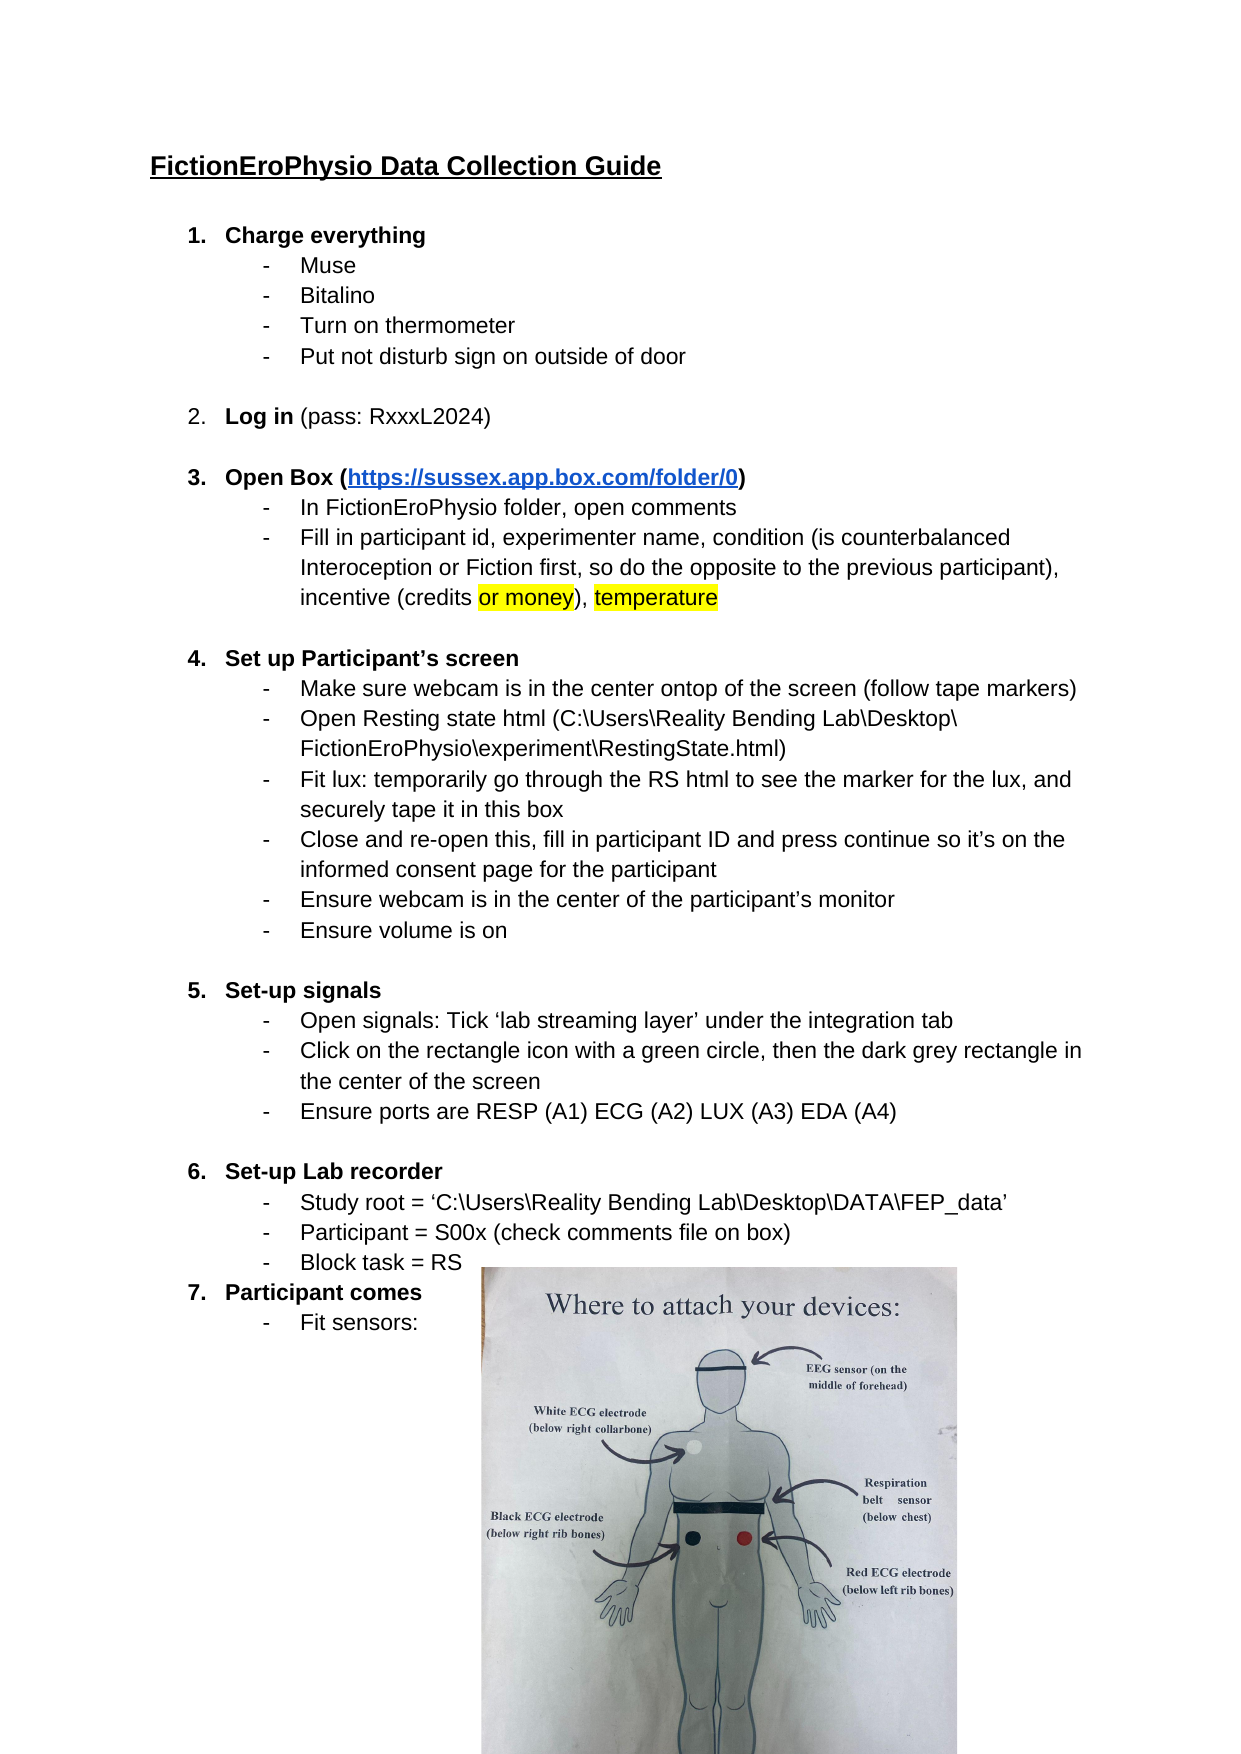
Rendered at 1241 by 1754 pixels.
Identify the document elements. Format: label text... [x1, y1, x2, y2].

list Block task = RS [262, 1249, 1090, 1275]
list Open Resting state html (C:\Users\Reality Bending Lab\Desktop\FictionEroPhysio\experiment\RestingState.html) [262, 705, 1090, 762]
list Click on the rectangle icon with a green circle, then the dark grey rectangle in the center of the screen [262, 1037, 1090, 1094]
list Make sure webcam is in the center ontop of the screen (follow tape markers) [262, 675, 1090, 701]
list Open Box (https://sussex.app.box.com/folder/0) [187, 463, 1090, 490]
text FictionEroPhysio Data Collection Guide [150, 150, 1090, 181]
list Fit sensors: [262, 1309, 1090, 1336]
list Bitalino [262, 282, 1090, 309]
list Set-up Lab recorder [187, 1158, 1090, 1185]
list Charge everything [187, 222, 1090, 248]
list Set-up signals [187, 977, 1090, 1003]
list Muse [262, 252, 1090, 278]
list Ensure webcam is in the center of the participant’s monitor [262, 886, 1090, 913]
picture [481, 1336, 958, 1754]
picture [481, 1275, 958, 1279]
list Fill in participant id, experimenter name, condition (is counterbalanced Interoception or Fiction first, so do the opposite to the previous participant), incentive (credits or money), temperature [262, 524, 1090, 611]
list Fit lux: temporarily go through the RS html to see the marker for the lux, and securely tape it in this box [262, 766, 1090, 822]
list Turn on thermometer [262, 312, 1090, 339]
list Participant = S00x (check comments file on box) [262, 1219, 1090, 1245]
list Ensure ports are RESP (A1) ECG (A2) LUX (A3) EDA (A4) [262, 1098, 1090, 1124]
list Open signals: Tick ‘lab streaming layer’ under the integration tab [262, 1007, 1090, 1034]
list Participant comes [187, 1279, 1090, 1306]
list Set up Participant’s screen [187, 645, 1090, 671]
list Close and re-open this, fill in participant ID and press continue so it’s on the informed consent page for the participant [262, 826, 1090, 883]
list Log in (pass: RxxxL2024) [187, 403, 1090, 429]
list In FictionEroPhysio folder, open comments [262, 494, 1090, 520]
list Study root = ‘C:\Users\Reality Bending Lab\Desktop\DATA\FEP_data’ [262, 1188, 1090, 1215]
list Ensure volume is on [262, 917, 1090, 943]
list Put not disturb sign on outside of door [262, 343, 1090, 369]
